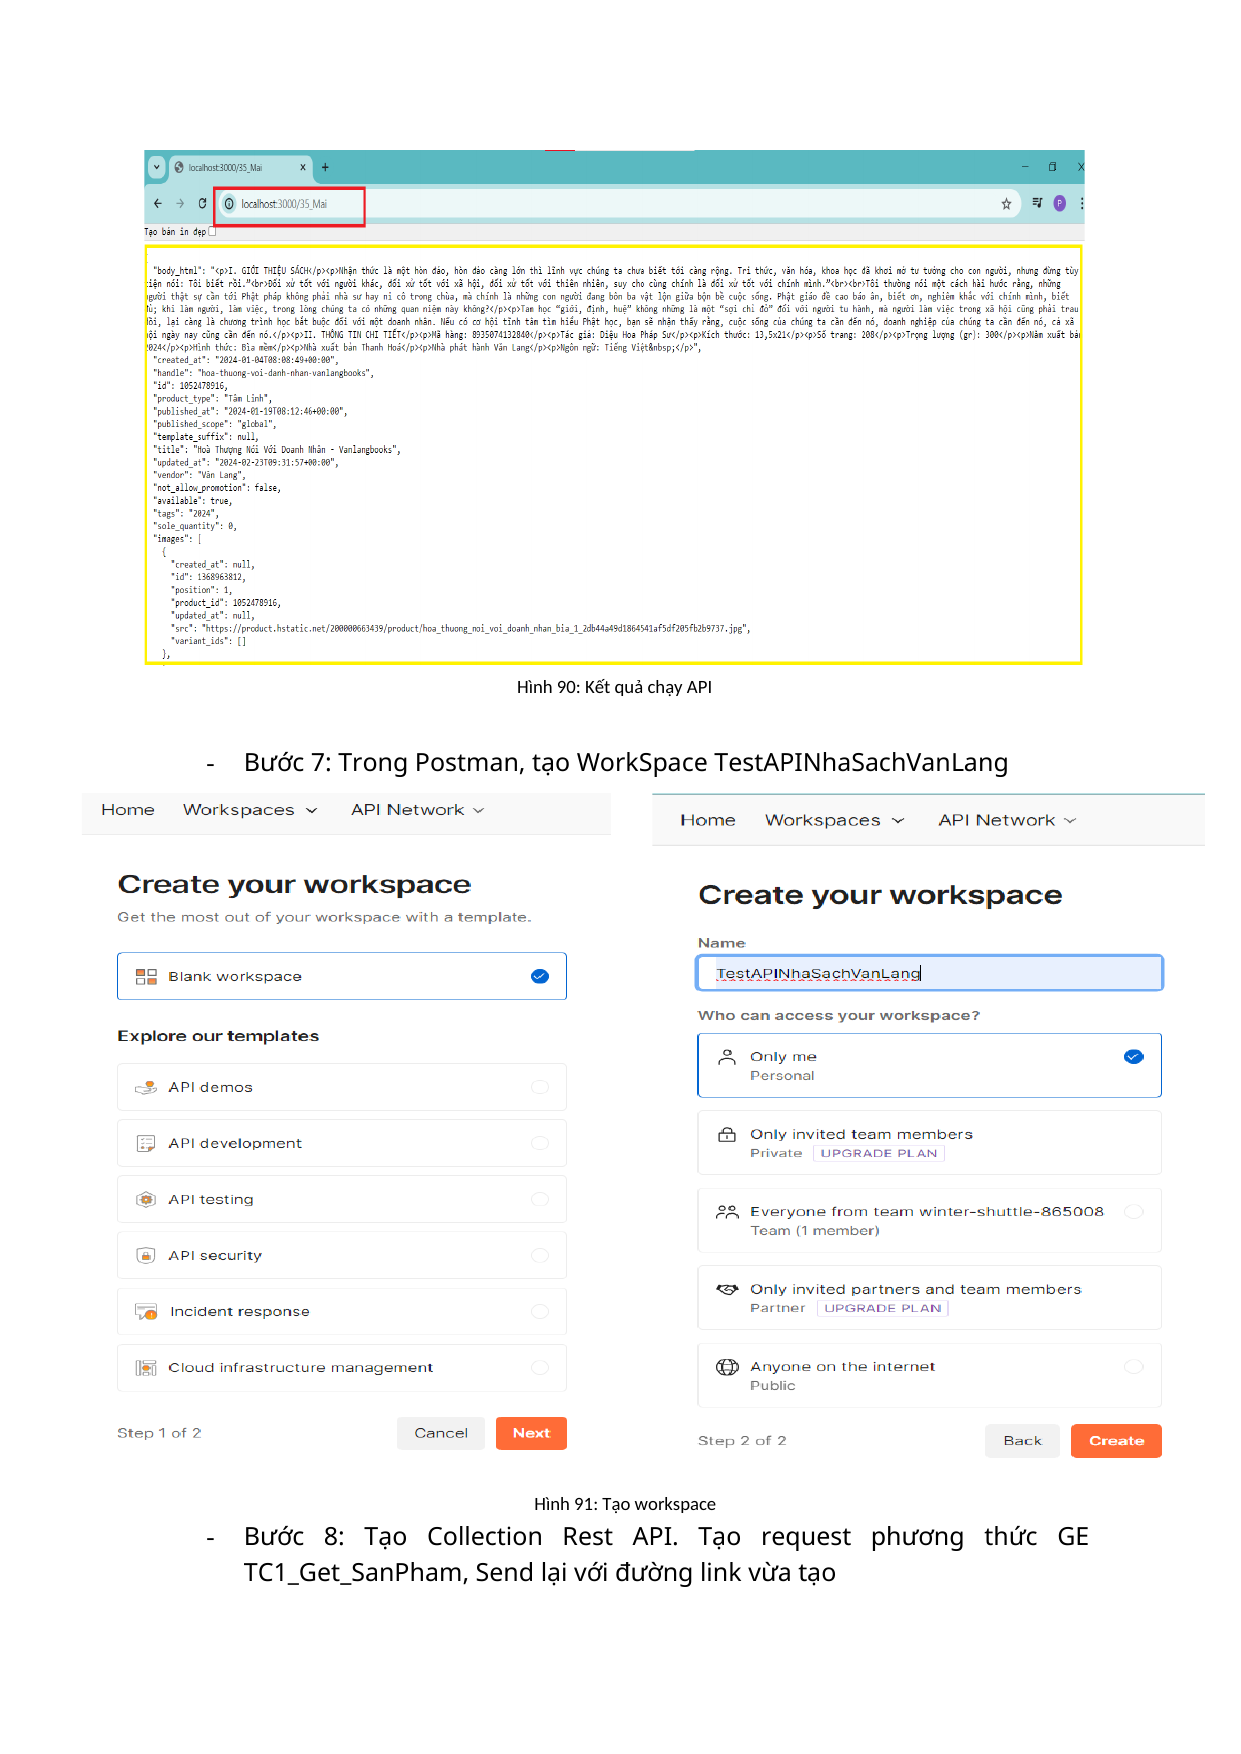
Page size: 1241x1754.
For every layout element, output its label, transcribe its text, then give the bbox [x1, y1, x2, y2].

picture [144, 150, 1085, 666]
picture [81, 793, 611, 1471]
list Bước 8: Tạo Collection Rest API. Tạo request phương thức GE TC1_Get_SanPham, Send lại với đường link vừa tạo [206, 782, 1090, 1589]
list Bước 7: Trong Postman, tạo WorkSpace TestAPINhaSachVanLang [206, 745, 1090, 779]
picture [652, 793, 1205, 1477]
